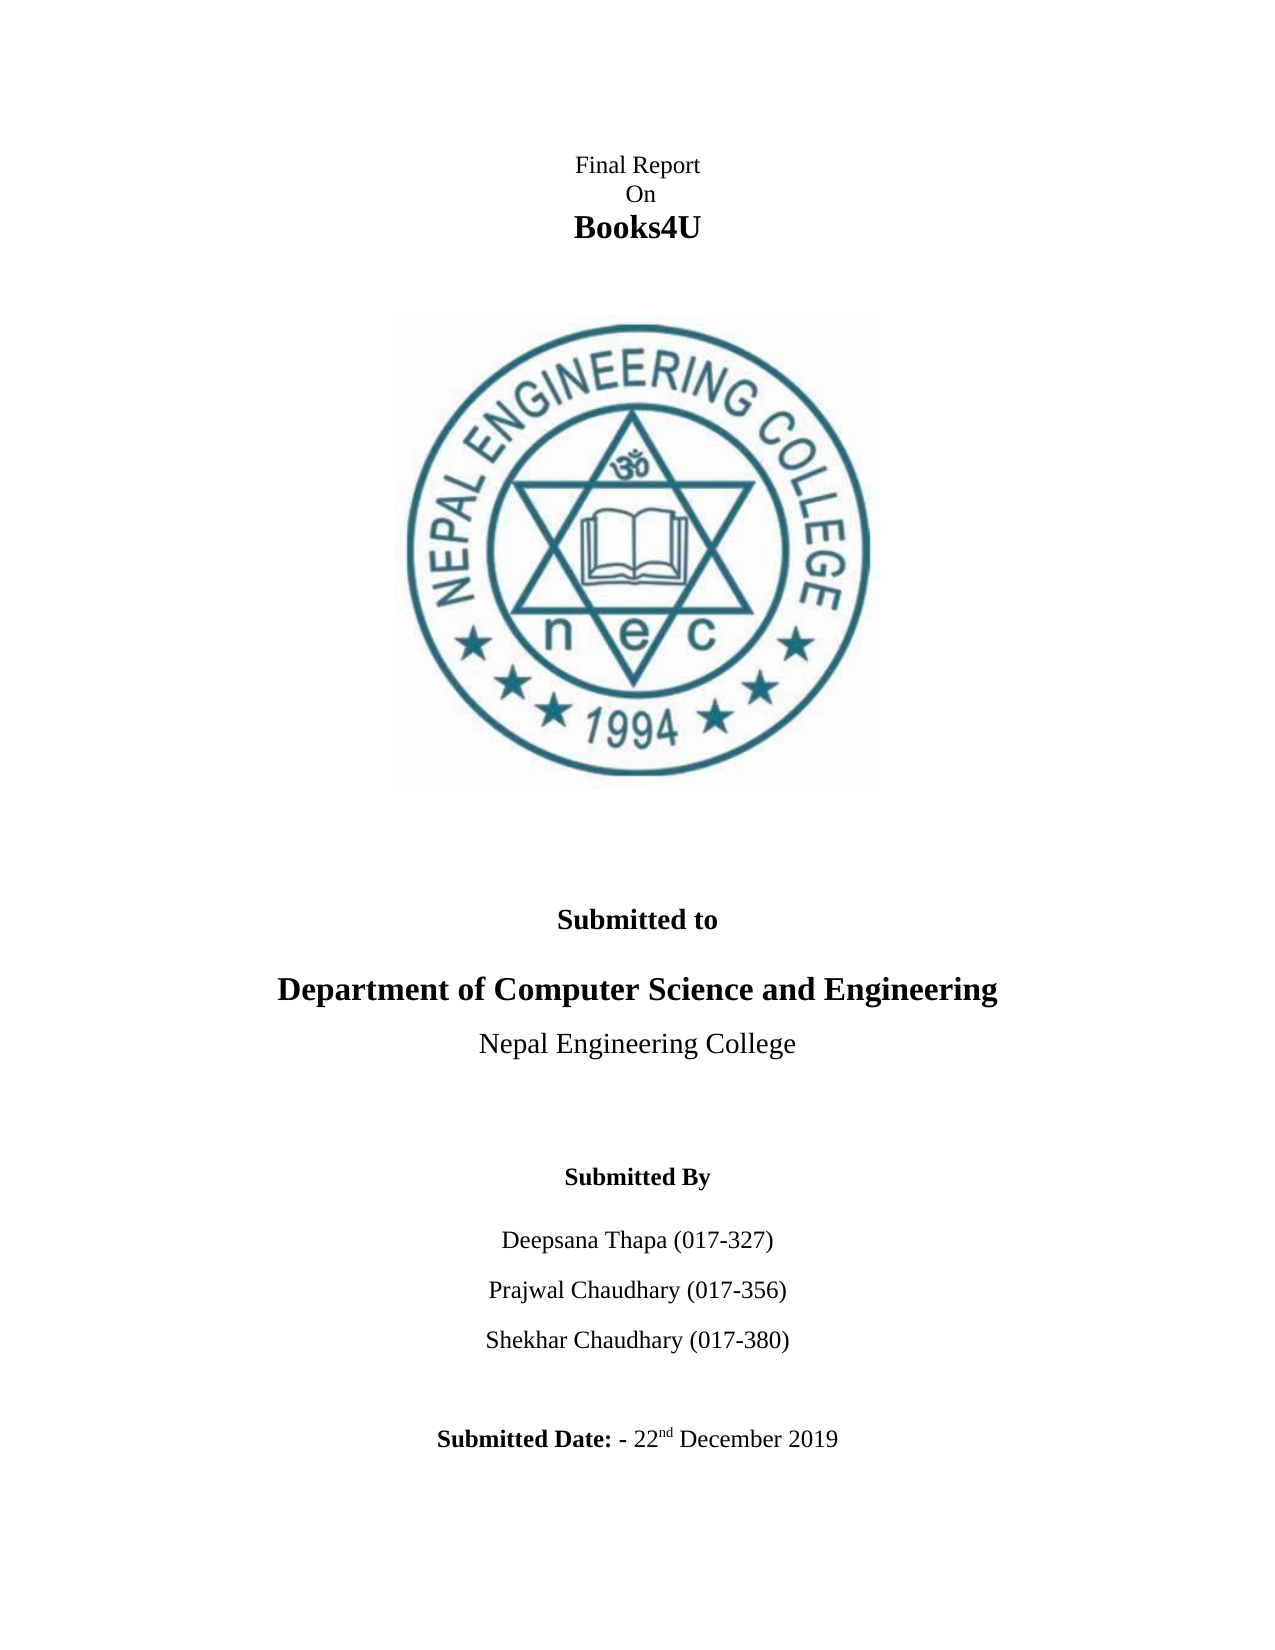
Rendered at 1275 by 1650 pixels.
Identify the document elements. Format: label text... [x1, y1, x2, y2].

picture [394, 315, 881, 790]
text Shekhar Chaudhary (017-380) [150, 1325, 1125, 1353]
text Books4U [150, 207, 1125, 246]
text Final Report [150, 150, 1125, 179]
text Nepal Engineering College [150, 1026, 1125, 1060]
text Deepsana Thapa (017-327) [150, 1226, 1125, 1254]
text On [150, 179, 1125, 207]
text Submitted to [150, 902, 1125, 935]
text Submitted Date: - 22nd December 2019 [150, 1424, 1125, 1453]
text Prajwal Chaudhary (017-356) [150, 1275, 1125, 1304]
text Department of Computer Science and Engineering [150, 969, 1125, 1007]
text Submitted By [150, 1162, 1125, 1190]
